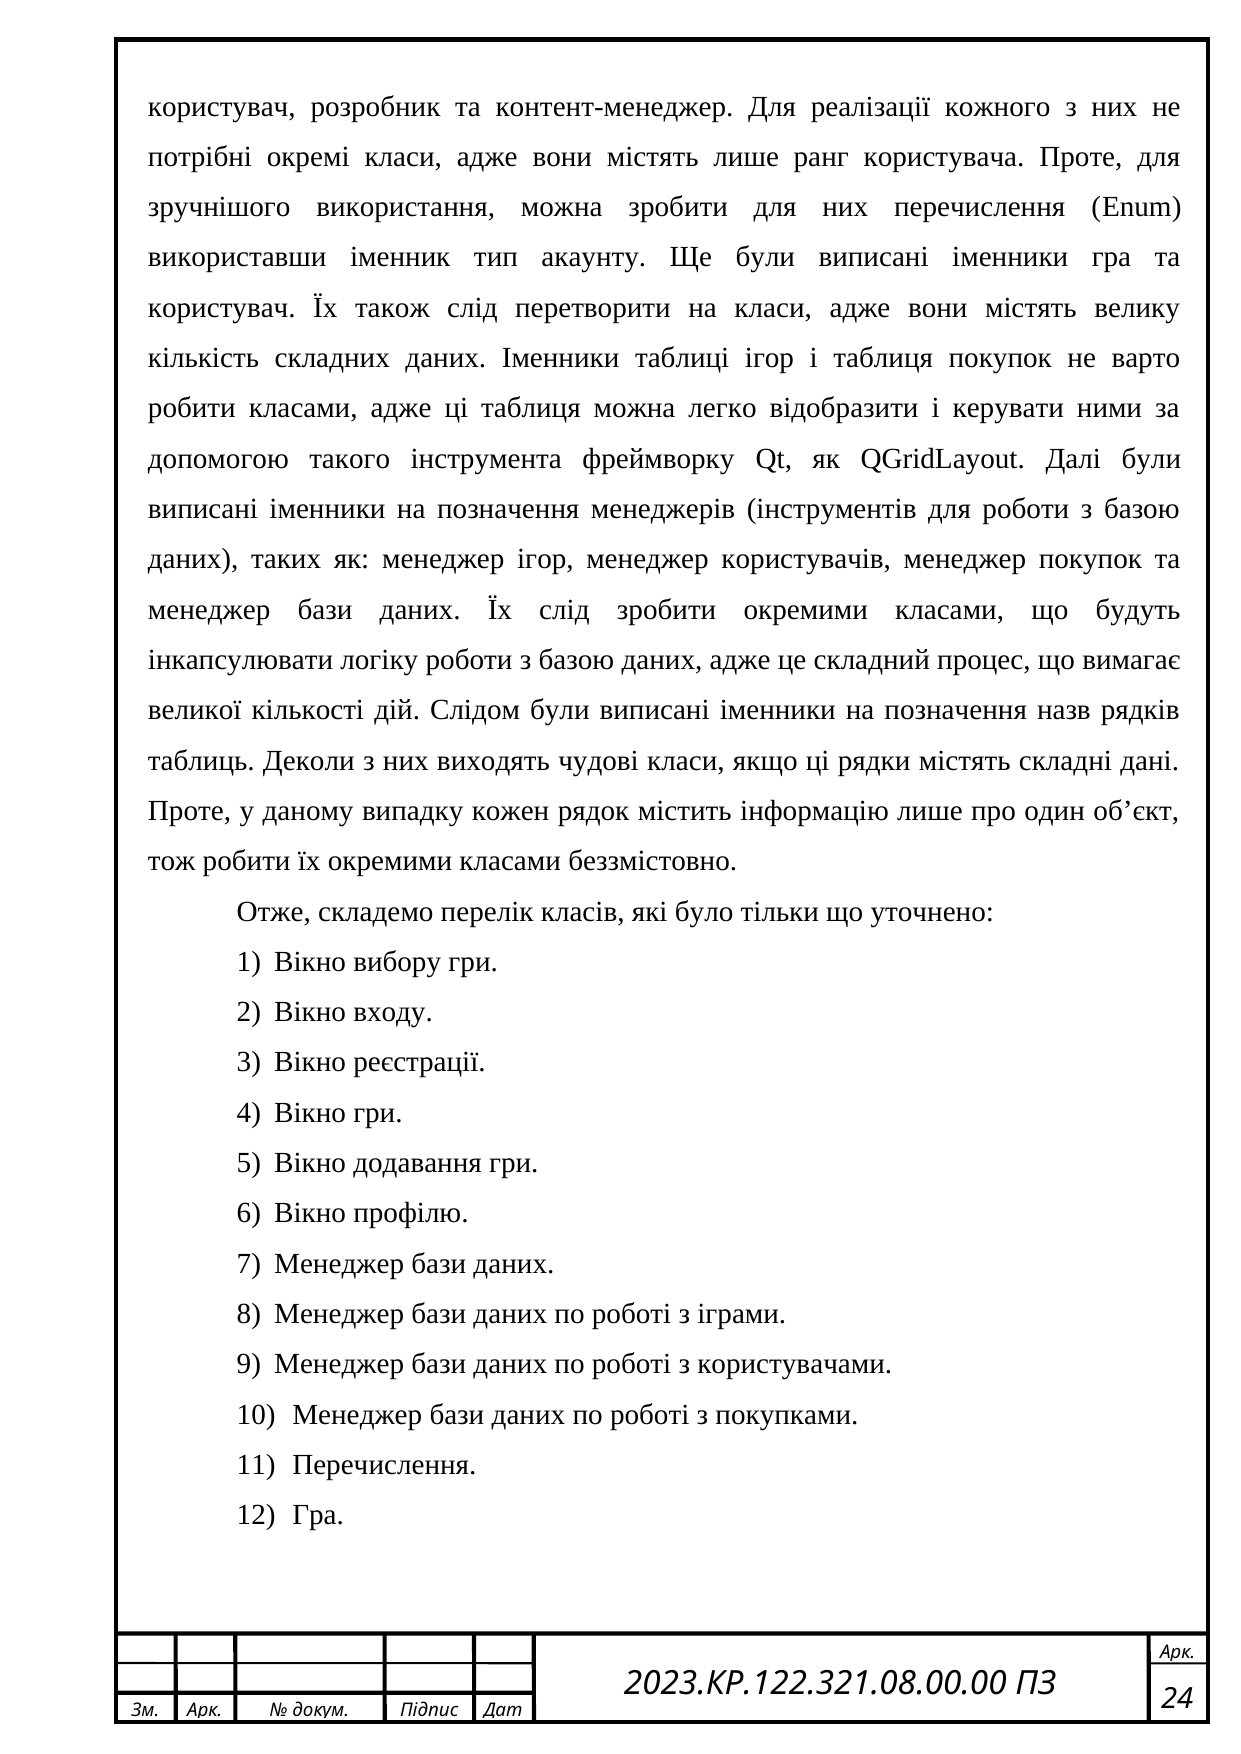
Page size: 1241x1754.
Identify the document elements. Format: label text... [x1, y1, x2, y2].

list Вікно профілю. [236, 1196, 1181, 1229]
list Вікно додавання гри. [236, 1145, 1181, 1179]
list Отже, складемо перелік класів, які було тільки що уточнено: [148, 894, 1181, 927]
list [148, 89, 1181, 877]
list Вікно гри. [236, 1095, 1181, 1128]
list Вікно реєстрації. [236, 1044, 1181, 1078]
list Менеджер бази даних по роботі з іграми. [236, 1296, 1181, 1330]
list Гра. [236, 1497, 1181, 1531]
list Вікно вибору гри. [236, 944, 1181, 977]
list Менеджер бази даних. [236, 1246, 1181, 1279]
list Менеджер бази даних по роботі з покупками. [236, 1397, 1181, 1430]
list Вікно входу. [236, 994, 1181, 1028]
list Перечислення. [236, 1447, 1181, 1481]
list Менеджер бази даних по роботі з користувачами. [236, 1346, 1181, 1380]
